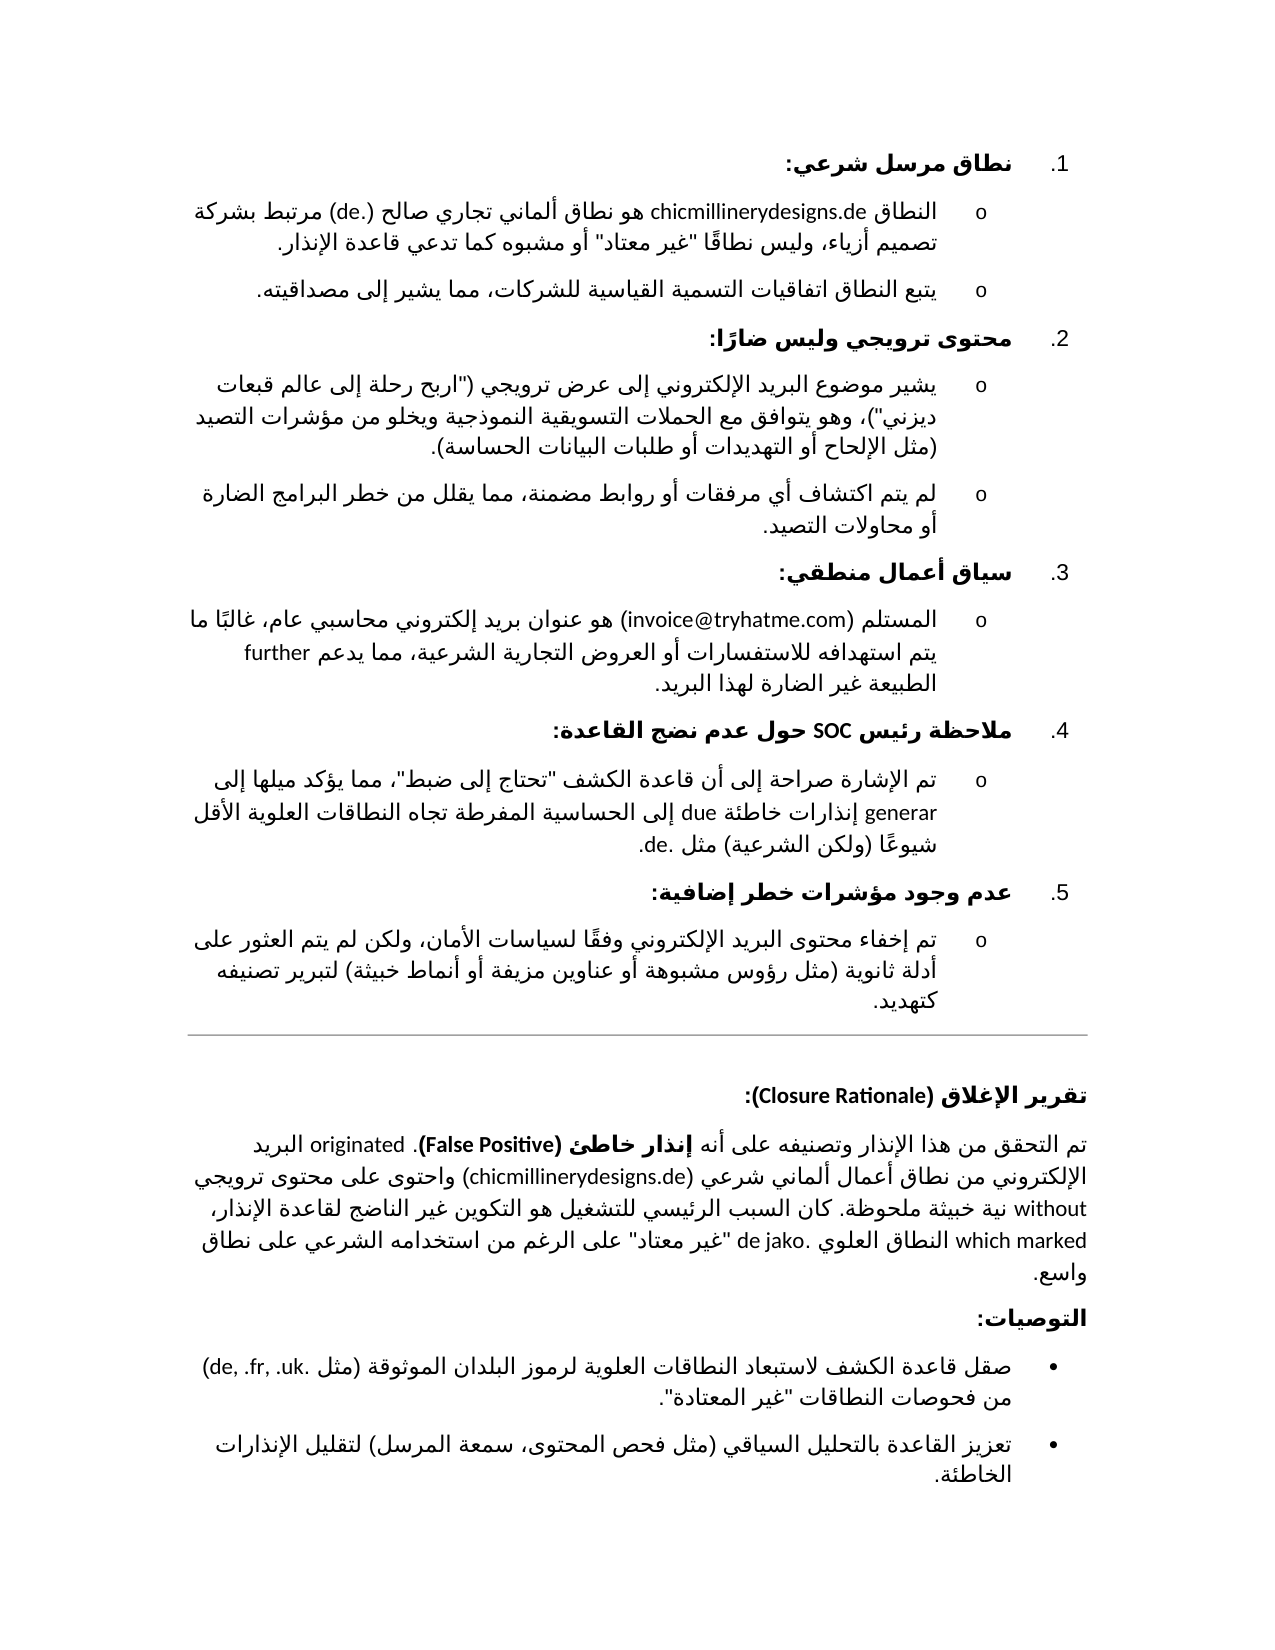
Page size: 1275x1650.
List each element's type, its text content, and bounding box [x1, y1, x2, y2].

text Reason for Classifying as False Positive: [187, 150, 1087, 178]
list لم يتم اكتشاف أي مرفقات أو روابط مضمنة، مما يقلل من خطر البرامج الضارة أو محاولات التصيد. [187, 529, 975, 587]
text تقرير الإغلاق (Closure Rationale): [187, 1130, 1087, 1158]
text التوصيات: [187, 1354, 1087, 1381]
list ملاحظة رئيس SOC حول عدم نضج القاعدة: [187, 765, 1050, 793]
list تم الإشارة صراحة إلى أن قاعدة الكشف "تحتاج إلى ضبط"، مما يؤكد ميلها إلى generar إنذارات خاطئة due إلى الحساسية المفرطة تجاه النطاقات العلوية الأقل شيوعًا (ولكن الشرعية) مثل .de. [187, 814, 975, 907]
list محتوى ترويجي وليس ضارًا: [187, 373, 1050, 400]
list يشير موضوع البريد الإلكتروني إلى عرض ترويجي ("اربح رحلة إلى عالم قبعات ديزني")، وهو يتوافق مع الحملات التسويقية النموذجية ويخلو من مؤشرات التصيد (مثل الإلحاح أو التهديدات أو طلبات البيانات الحساسة). [187, 420, 975, 508]
list صقل قاعدة الكشف لاستبعاد النطاقات العلوية لرموز البلدان الموثوقة (مثل .de, .fr, .uk) من فحوصات النطاقات "غير المعتادة". [187, 1401, 1050, 1459]
list يتبع النطاق اتفاقيات التسمية القياسية للشركات، مما يشير إلى مصداقيته. [187, 325, 975, 353]
list سياق أعمال منطقي: [187, 607, 1050, 634]
list تم إخفاء محتوى البريد الإلكتروني وفقًا لسياسات الأمان، ولكن لم يتم العثور على أدلة ثانوية (مثل رؤوس مشبوهة أو عناوين مزيفة أو أنماط خبيثة) لتبرير تصنيفه كتهديد. [187, 974, 975, 1063]
list عدم وجود مؤشرات خطر إضافية: [187, 928, 1050, 954]
text تم التحقق من هذا الإنذار وتصنيفه على أنه إنذار خاطئ (False Positive). originated البريد الإلكتروني من نطاق أعمال ألماني شرعي (chicmillinerydesigns.de) واحتوى على محتوى ترويجي without نية خبيثة ملحوظة. كان السبب الرئيسي للتشغيل هو التكوين غير الناضج لقاعدة الإنذار، which marked النطاق العلوي .de jako "غير معتاد" على الرغم من استخدامه الشرعي على نطاق واسع. [187, 1179, 1087, 1334]
list المستلم (invoice@tryhatme.com) هو عنوان بريد إلكتروني محاسبي عام، غالبًا ما يتم استهدافه للاستفسارات أو العروض التجارية الشرعية، مما يدعم further الطبيعة غير الضارة لهذا البريد. [187, 654, 975, 745]
list نطاق مرسل شرعي: [187, 199, 1050, 225]
list النطاق chicmillinerydesigns.de هو نطاق ألماني تجاري صالح (.de) مرتبط بشركة تصميم أزياء، وليس نطاقًا "غير معتاد" أو مشبوه كما تدعي قاعدة الإنذار. [187, 246, 975, 304]
